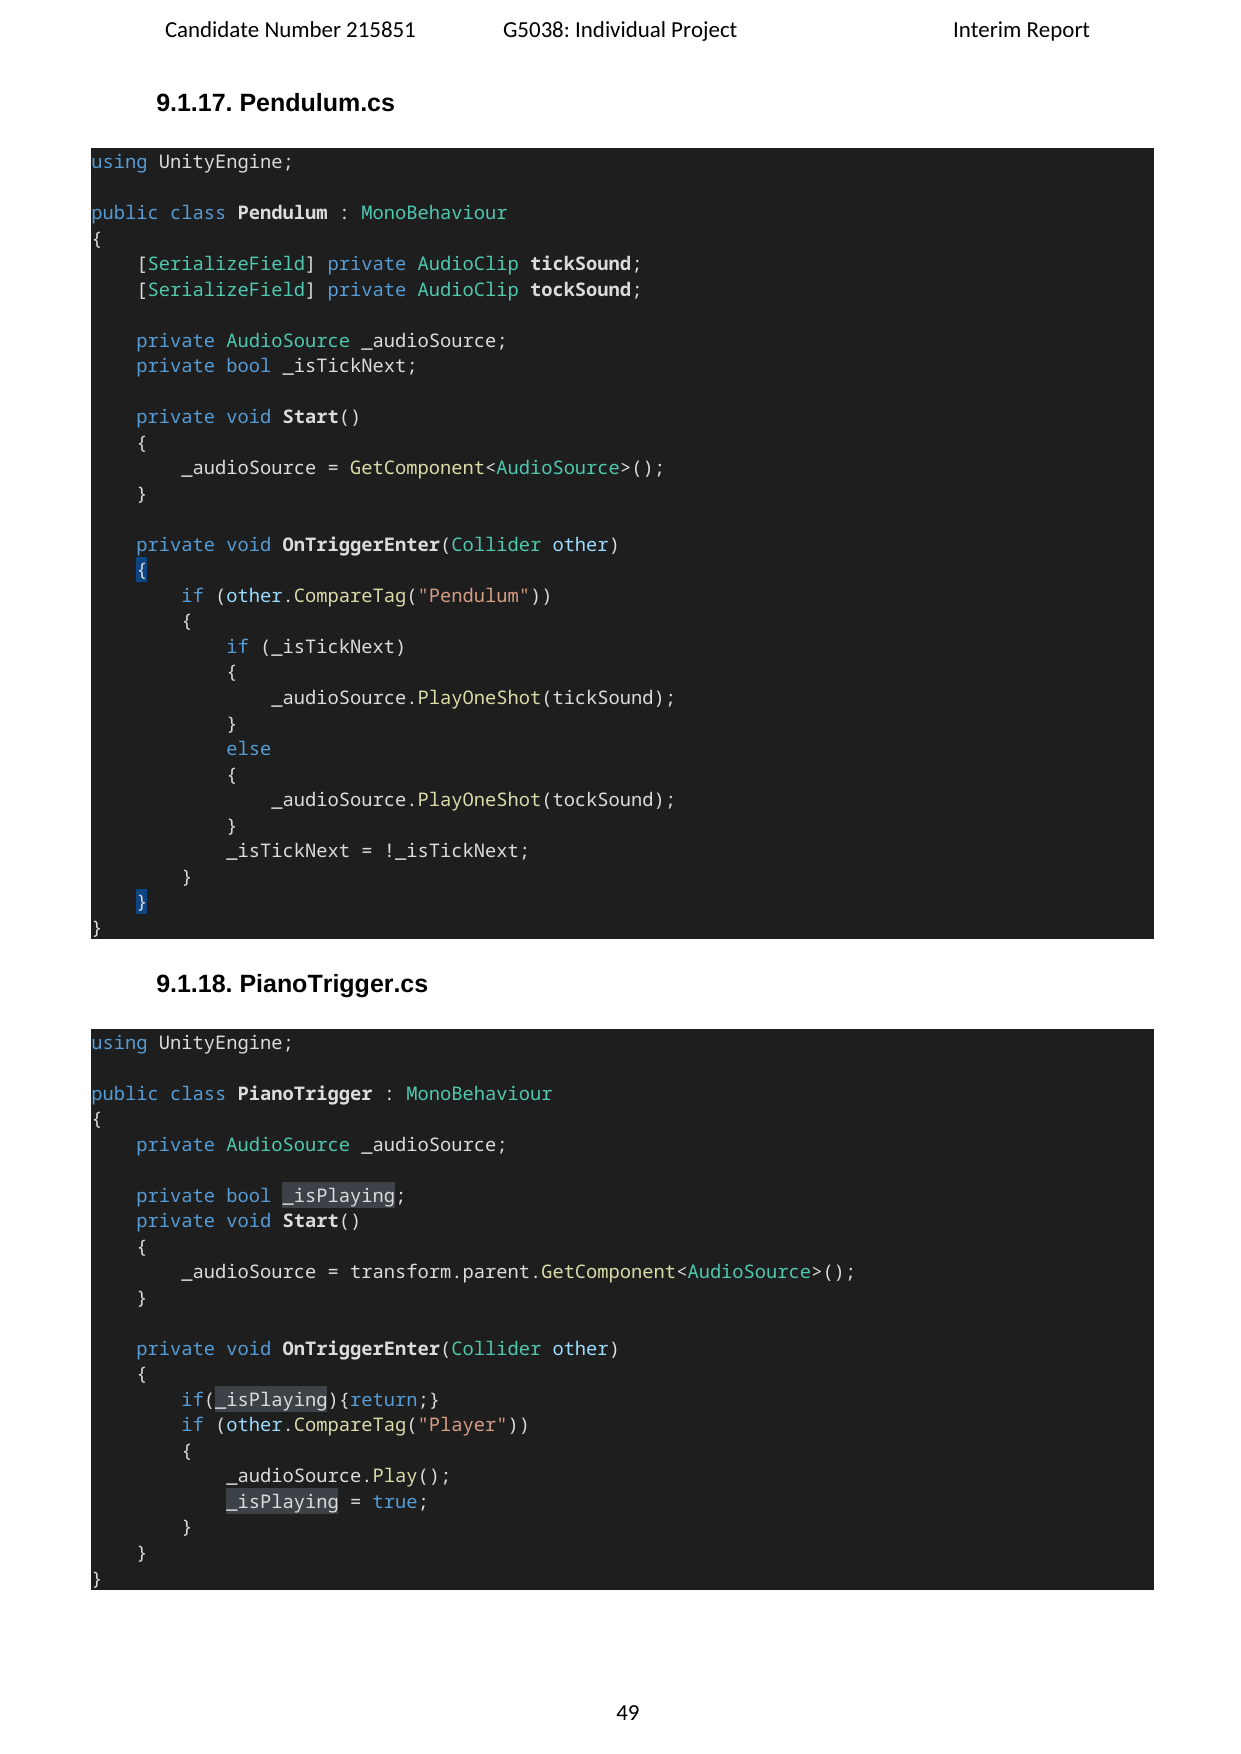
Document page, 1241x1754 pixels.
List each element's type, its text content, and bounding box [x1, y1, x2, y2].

text using UnityEngine; public class PianoTrigger : MonoBehaviour { private AudioSource _audioSource; private bool _isPlaying; private void Start() { _audioSource = transform.parent.GetComponent<AudioSource>(); } private void OnTriggerEnter(Collider other) { if(_isPlaying){return;} if (other.CompareTag("Player")) { _audioSource.Play(); _isPlaying = true; } } } [91, 1029, 1154, 1590]
subtitle Pendulum.cs [156, 88, 1090, 117]
text using UnityEngine; public class Pendulum : MonoBehaviour { [SerializeField] private AudioClip tickSound; [SerializeField] private AudioClip tockSound; private AudioSource _audioSource; private bool _isTickNext; private void Start() { _audioSource = GetComponent<AudioSource>(); } private void OnTriggerEnter(Collider other) { if (other.CompareTag("Pendulum")) { if (_isTickNext) { _audioSource.PlayOneShot(tickSound); } else { _audioSource.PlayOneShot(tockSound); } _isTickNext = !_isTickNext; } } } [91, 148, 1154, 939]
subtitle PianoTrigger.cs [156, 969, 1090, 997]
